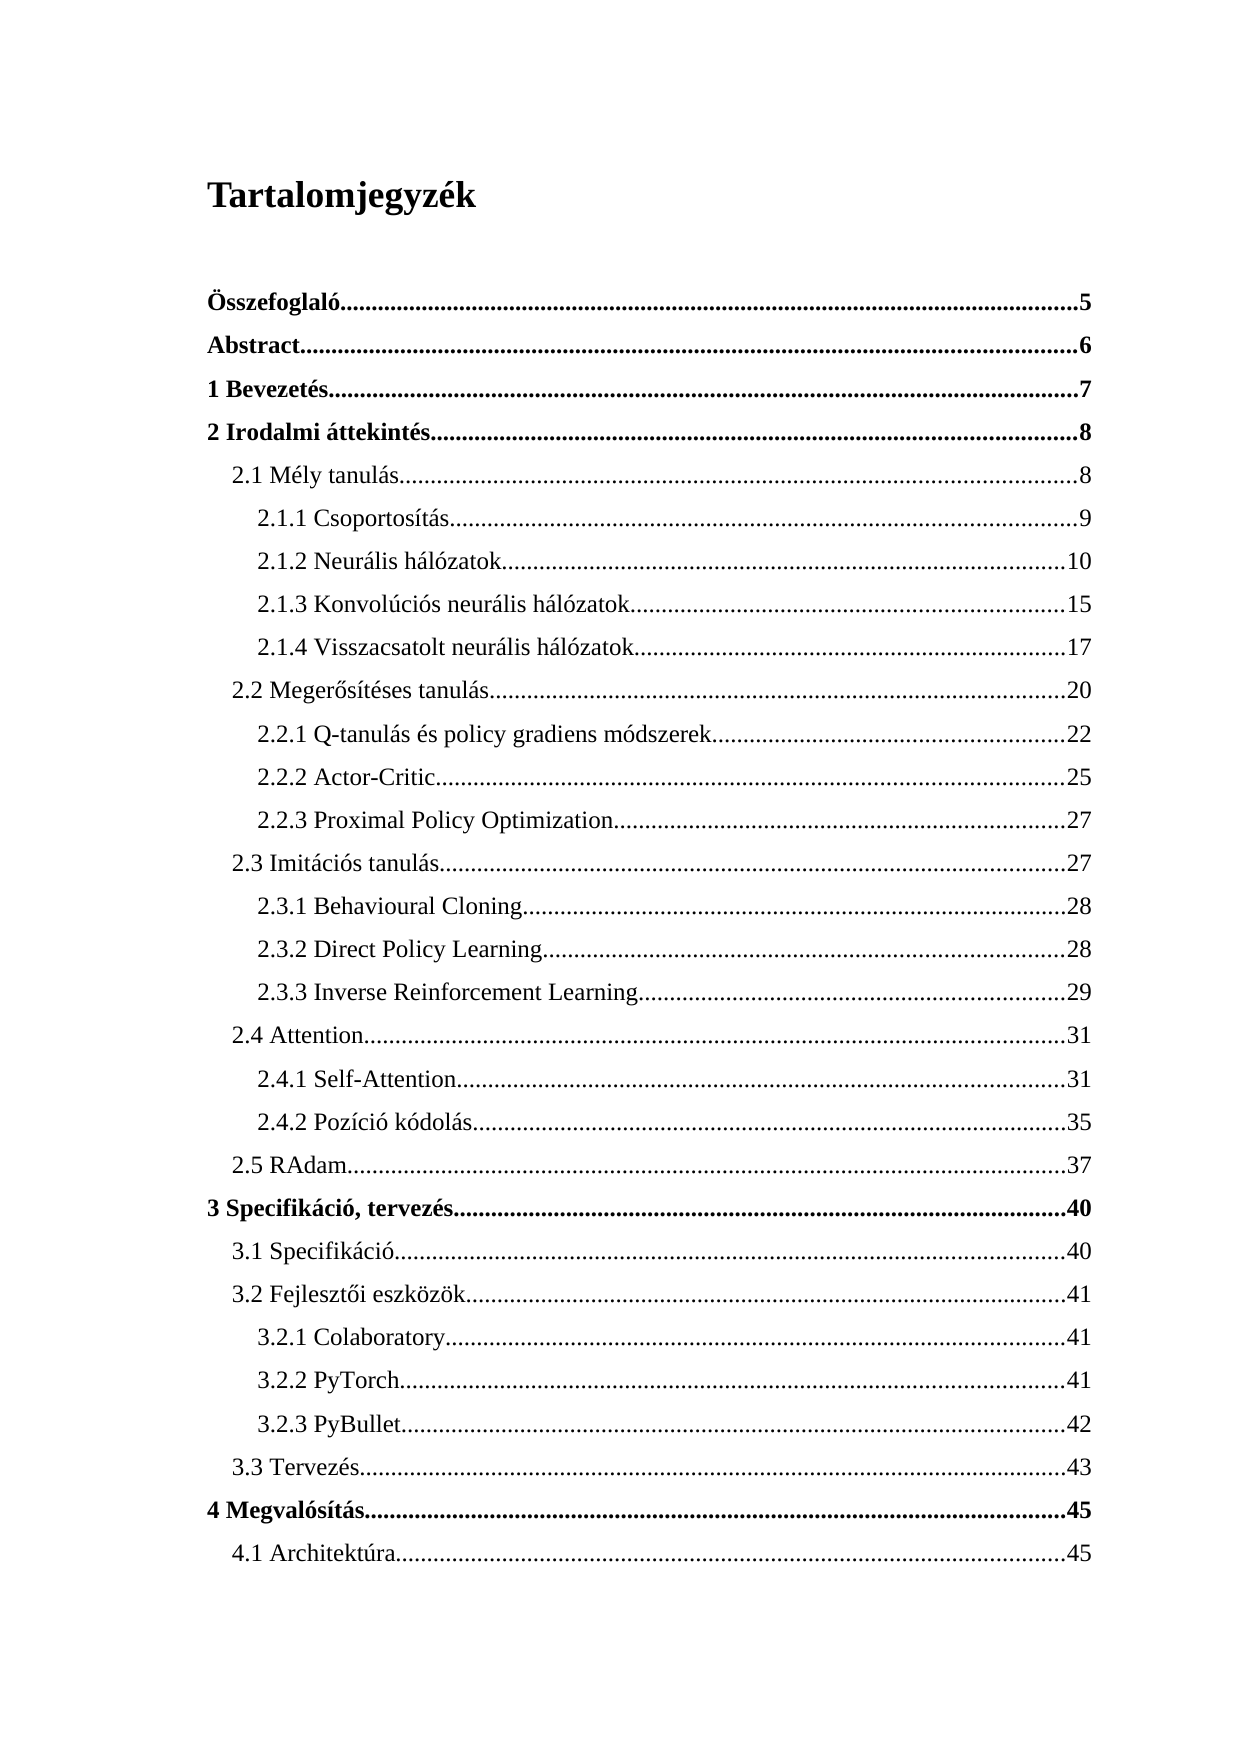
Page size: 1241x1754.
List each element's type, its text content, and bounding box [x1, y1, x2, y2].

text 2.4.2 Pozíció kódolás 35 [257, 1107, 1092, 1136]
text 2.1.3 Konvolúciós neurális hálózatok 15 [257, 589, 1092, 618]
text 1 Bevezetés 7 [207, 374, 1092, 402]
text 2.4.1 Self-Attention 31 [257, 1064, 1092, 1092]
text 2.1.4 Visszacsatolt neurális hálózatok 17 [257, 632, 1092, 661]
text 3.3 Tervezés 43 [232, 1452, 1092, 1481]
text 2.2.1 Q-tanulás és policy gradiens módszerek 22 [257, 719, 1092, 747]
text 2.2.2 Actor-Critic 25 [257, 762, 1092, 791]
text Tartalomjegyzék [207, 173, 1092, 216]
text 3.2.1 Colaboratory 41 [257, 1322, 1092, 1351]
text 2.5 RAdam 37 [232, 1150, 1092, 1179]
text 4.1 Architektúra 45 [232, 1538, 1092, 1567]
text 2.1.2 Neurális hálózatok 10 [257, 546, 1092, 575]
text 3.2.3 PyBullet 42 [257, 1409, 1092, 1437]
text 4 Megvalósítás 45 [207, 1495, 1092, 1524]
text 2.3 Imitációs tanulás 27 [232, 848, 1092, 877]
text 3 Specifikáció, tervezés 40 [207, 1193, 1092, 1222]
text 2.3.1 Behavioural Cloning 28 [257, 891, 1092, 920]
text Abstract 6 [207, 331, 1092, 359]
text 2.3.2 Direct Policy Learning 28 [257, 934, 1092, 963]
text 2.1.1 Csoportosítás 9 [257, 503, 1092, 532]
text 3.2 Fejlesztői eszközök 41 [232, 1279, 1092, 1308]
text 3.1 Specifikáció 40 [232, 1236, 1092, 1265]
text 2.2.3 Proximal Policy Optimization 27 [257, 805, 1092, 834]
text 2.1 Mély tanulás 8 [232, 460, 1092, 489]
text 2 Irodalmi áttekintés 8 [207, 417, 1092, 446]
text 2.4 Attention 31 [232, 1021, 1092, 1049]
text Összefoglaló 5 [207, 287, 1092, 316]
text 2.2 Megerősítéses tanulás 20 [232, 676, 1092, 704]
text 3.2.2 PyTorch 41 [257, 1366, 1092, 1394]
text 2.3.3 Inverse Reinforcement Learning 29 [257, 977, 1092, 1006]
